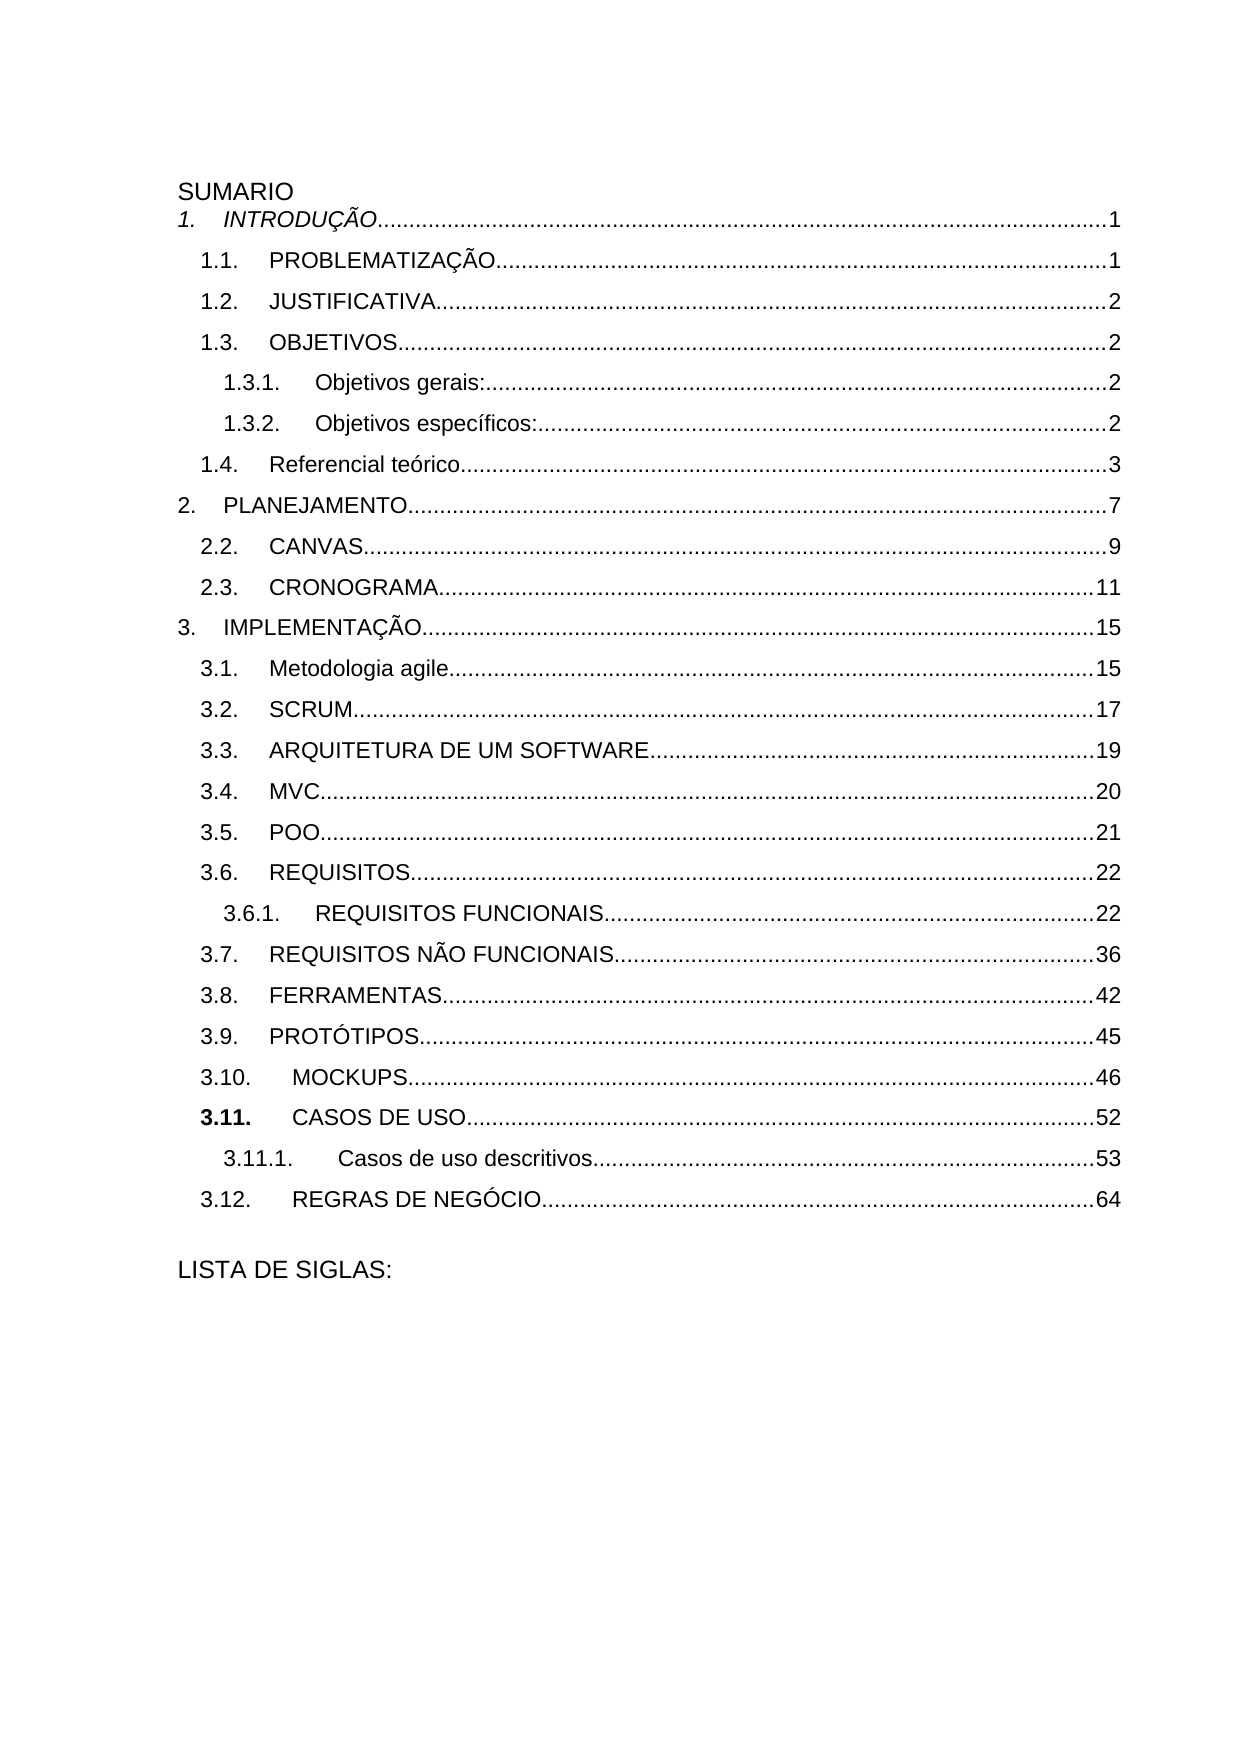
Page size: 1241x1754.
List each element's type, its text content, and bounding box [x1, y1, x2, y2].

text 2.2. CANVAS 9 [200, 533, 1122, 559]
text 3.1. Metodologia agile 15 [200, 655, 1122, 681]
text 3.2. SCRUM 17 [200, 696, 1122, 722]
text 3.11. CASOS DE USO 52 [200, 1104, 1122, 1131]
text LISTA DE SIGLAS: [177, 1256, 1122, 1284]
text 3.6.1. REQUISITOS FUNCIONAIS 22 [223, 900, 1122, 926]
text 1.1. PROBLEMATIZAÇÃO 1 [200, 247, 1122, 273]
text 2.3. CRONOGRAMA 11 [200, 573, 1122, 600]
text 1.3. OBJETIVOS 2 [200, 328, 1122, 355]
text 3.7. REQUISITOS NÃO FUNCIONAIS 36 [200, 941, 1122, 967]
text 3.11.1. Casos de uso descritivos 53 [223, 1145, 1122, 1171]
text 1. INTRODUÇÃO 1 [177, 206, 1122, 232]
text 3.4. MVC 20 [200, 778, 1122, 804]
text 1.3.1. Objetivos gerais: 2 [223, 369, 1122, 396]
text 3.6. REQUISITOS 22 [200, 859, 1122, 886]
text 1.2. JUSTIFICATIVA 2 [200, 288, 1122, 314]
text 3. IMPLEMENTAÇÃO 15 [177, 614, 1122, 641]
text 2. PLANEJAMENTO 7 [177, 492, 1122, 518]
text 3.5. POO 21 [200, 818, 1122, 845]
text 3.10. MOCKUPS 46 [200, 1063, 1122, 1090]
text 3.3. ARQUITETURA DE UM SOFTWARE 19 [200, 737, 1122, 763]
text 3.12. REGRAS DE NEGÓCIO 64 [200, 1186, 1122, 1212]
text 1.3.2. Objetivos específicos: 2 [223, 410, 1122, 436]
text SUMARIO [177, 177, 1122, 206]
text 3.8. FERRAMENTAS 42 [200, 982, 1122, 1008]
text 3.9. PROTÓTIPOS 45 [200, 1023, 1122, 1049]
text 1.4. Referencial teórico 3 [200, 451, 1122, 477]
